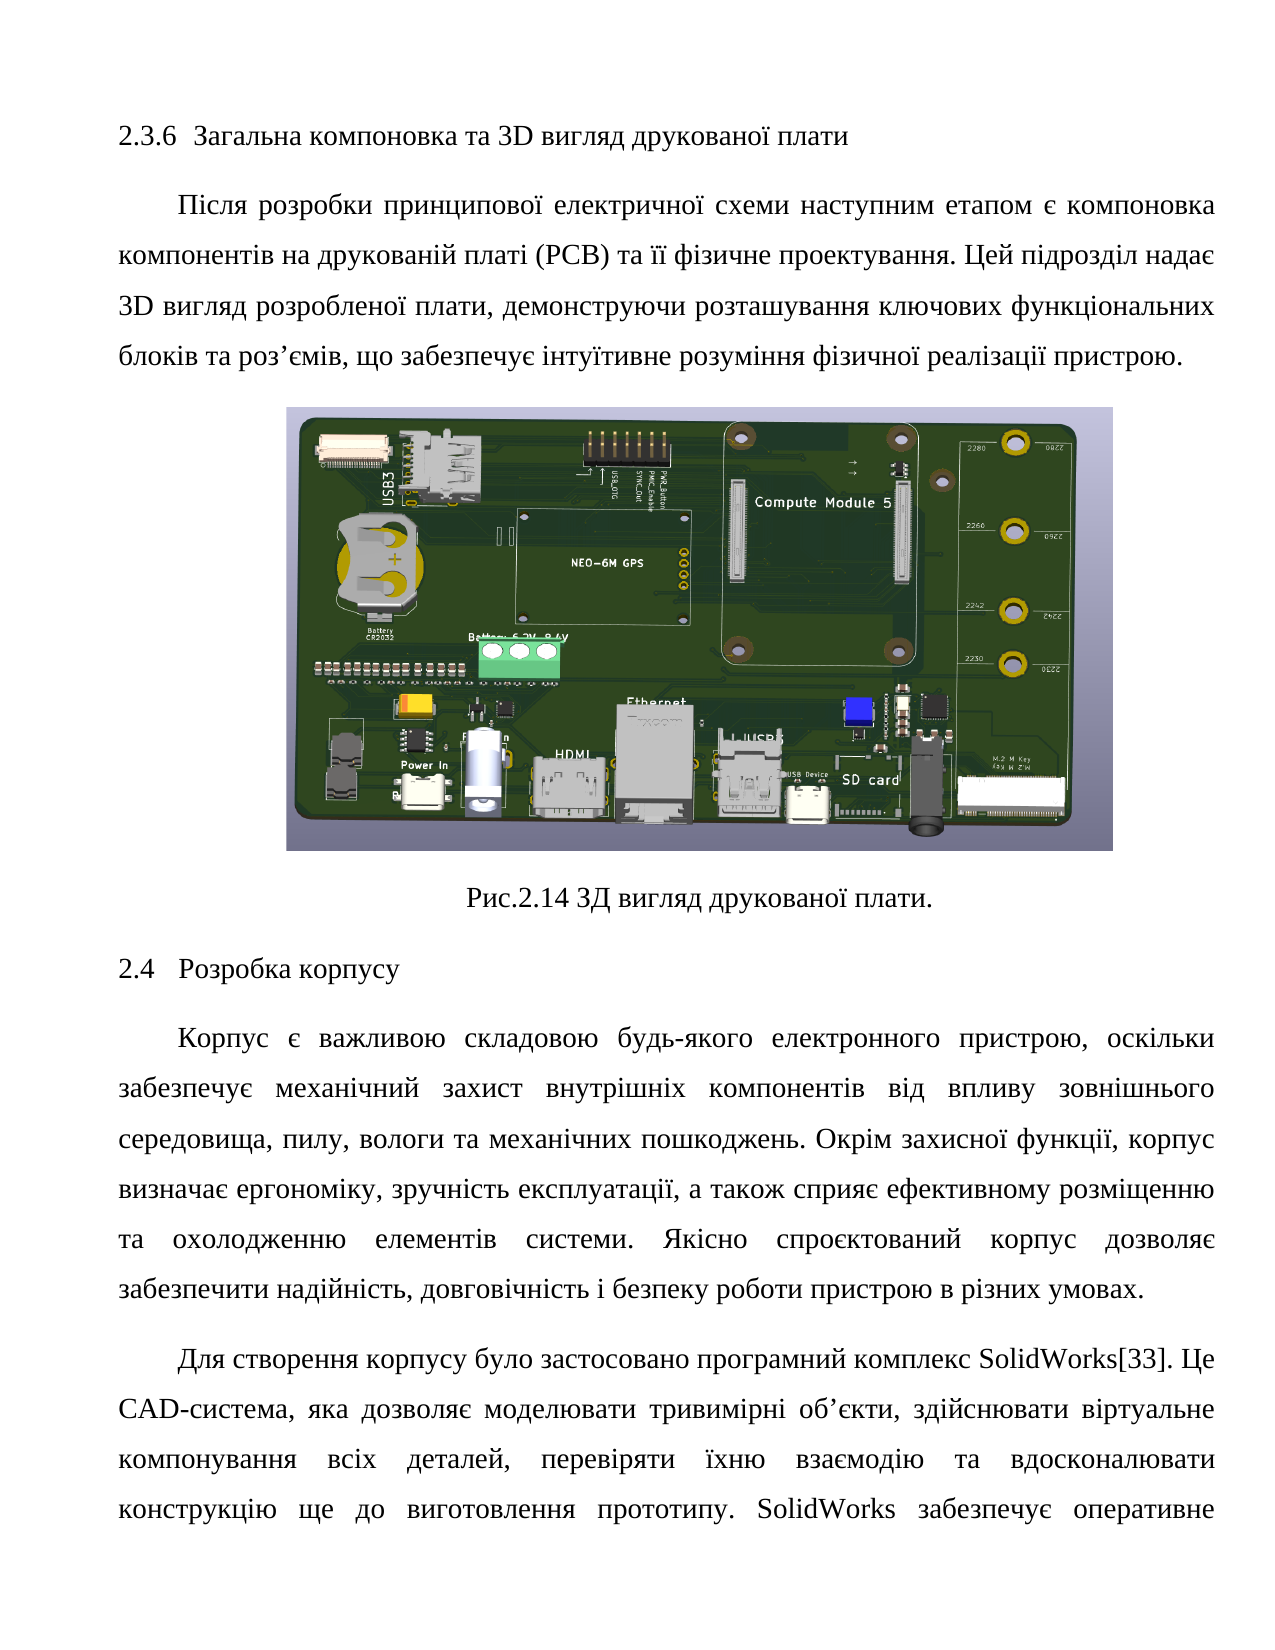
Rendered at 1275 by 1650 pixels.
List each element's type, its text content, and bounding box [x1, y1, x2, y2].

text Рис.2.14 ЗД вигляд друкованої плати. [118, 880, 1216, 913]
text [118, 1341, 1216, 1525]
subtitle Загальна компоновка та 3D вигляд друкованої плати [118, 118, 1216, 152]
picture [286, 407, 1113, 851]
text Корпус є важливою складовою будь-якого електронного пристрою, оскільки забезпечує механічний захист внутрішніх компонентів від впливу зовнішнього середовища, пилу, вологи та механічних пошкоджень. Окрім захисної функції, корпус визначає ергономіку, зручність експлуатації, а також сприяє ефективному розміщенню та охолодженню елементів системи. Якісно спроєктований корпус дозволяє забезпечити надійність, довговічність і безпеку роботи пристрою в різних умовах. [118, 1020, 1216, 1305]
subtitle Розробка корпусу [118, 951, 1216, 984]
text Після розробки принципової електричної схеми наступним етапом є компоновка компонентів на друкованій платі (PCB) та її фізичне проектування. Цей підрозділ надає 3D вигляд розробленої плати, демонструючи розташування ключових функціональних блоків та роз’ємів, що забезпечує інтуїтивне розуміння фізичної реалізації пристрою. [118, 187, 1216, 372]
